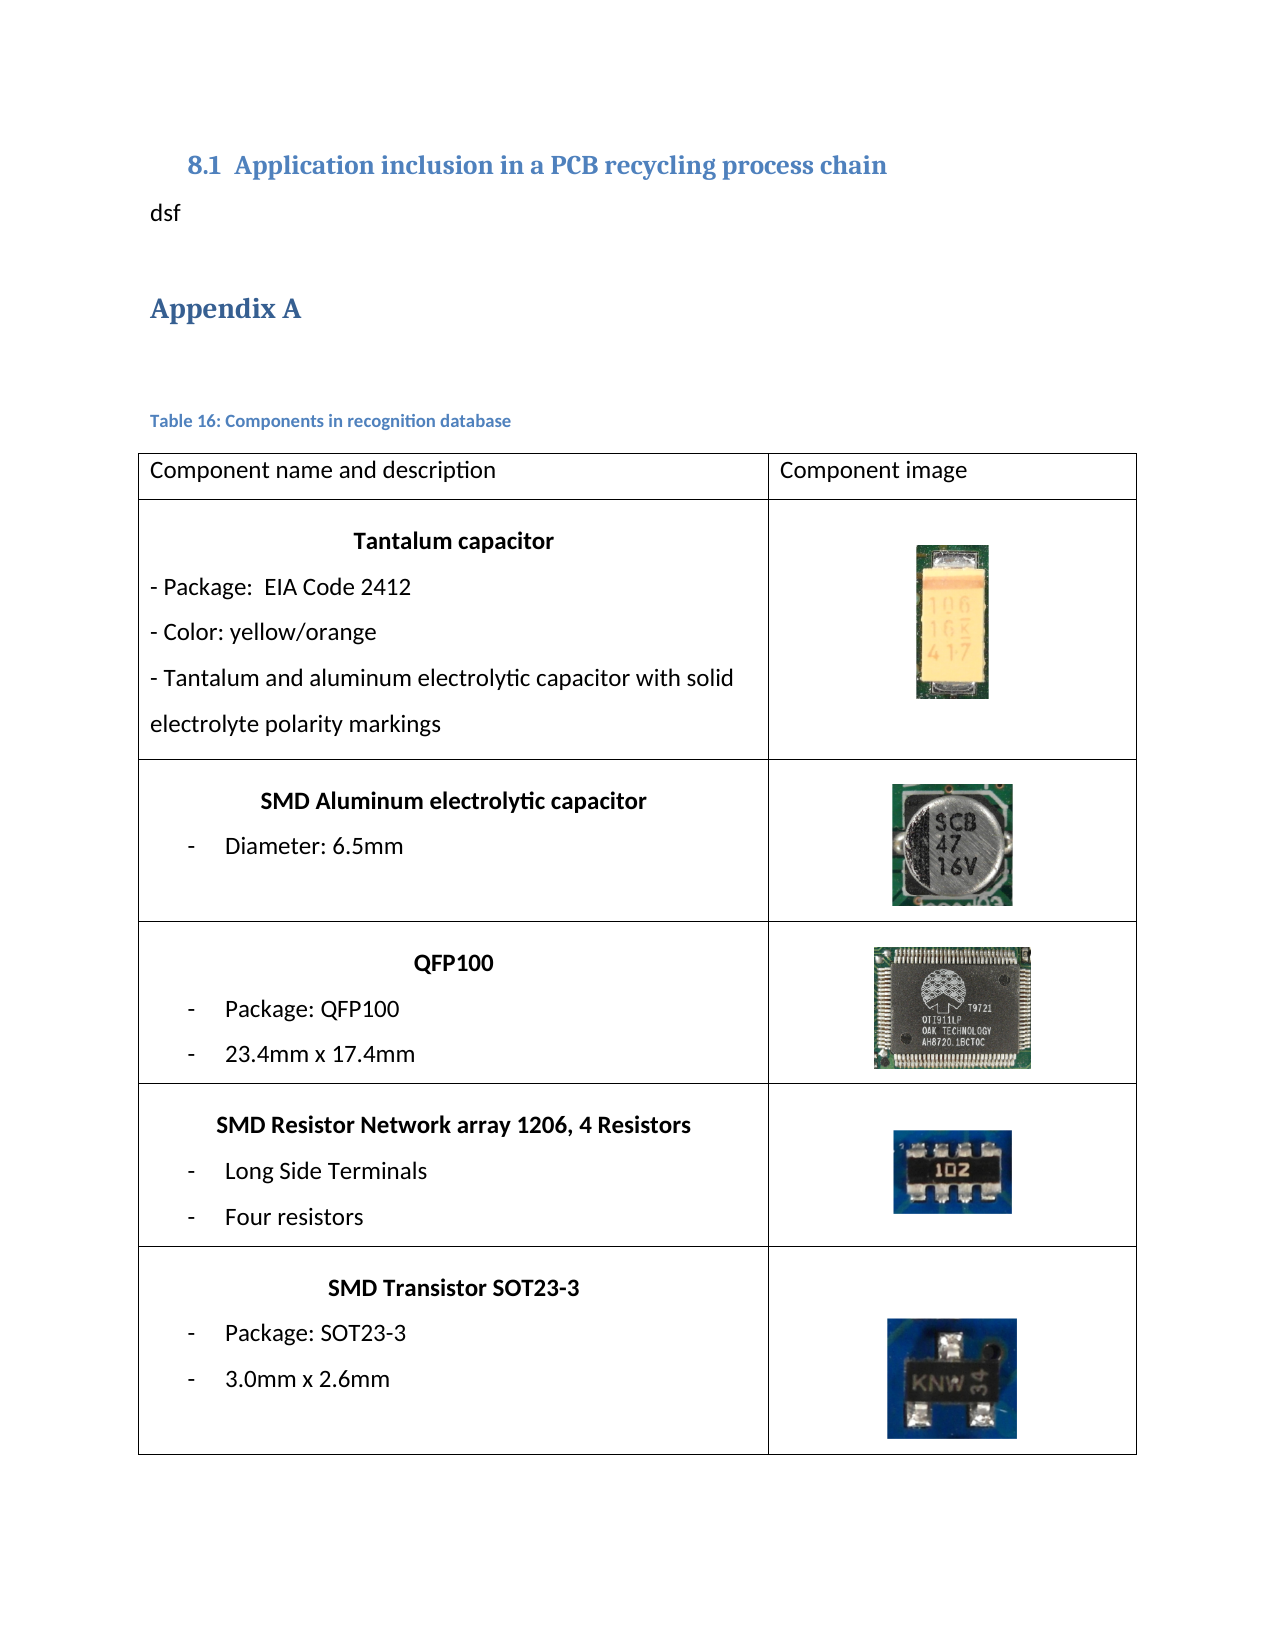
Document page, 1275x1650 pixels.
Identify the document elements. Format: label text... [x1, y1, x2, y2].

table_cell [769, 760, 1136, 921]
subtitle Application inclusion in a PCB recycling process chain [187, 150, 1125, 181]
table_cell SMD Aluminum electrolytic capacitor Diameter: 6.5mm [139, 760, 768, 921]
picture [874, 947, 1031, 1069]
table_cell SMD Resistor Network array 1206, 4 Resistors Long Side Terminals Four resistors [139, 1084, 768, 1246]
table_header Component image [769, 454, 1136, 499]
table_cell [769, 500, 1136, 759]
picture [892, 784, 1013, 906]
table_cell QFP100 Package: QFP100 23.4mm x 17.4mm [139, 922, 768, 1083]
picture [916, 545, 989, 699]
table_cell SMD Transistor SOT23-3 Package: SOT23-3 3.0mm x 2.6mm [139, 1247, 768, 1454]
table_cell Tantalum capacitor - Package: EIA Code 2412 - Color: yellow/orange - Tantalum and aluminum electrolytic capacitor with solid electrolyte polarity markings [139, 500, 768, 759]
table_cell [769, 922, 1136, 1083]
picture [888, 1319, 1017, 1438]
table_cell [769, 1247, 1136, 1454]
table_cell [769, 1084, 1136, 1246]
subtitle Appendix A [150, 292, 1125, 326]
picture [894, 1131, 1011, 1213]
text dsf [150, 197, 1125, 227]
table_header Component name and description [139, 454, 768, 499]
